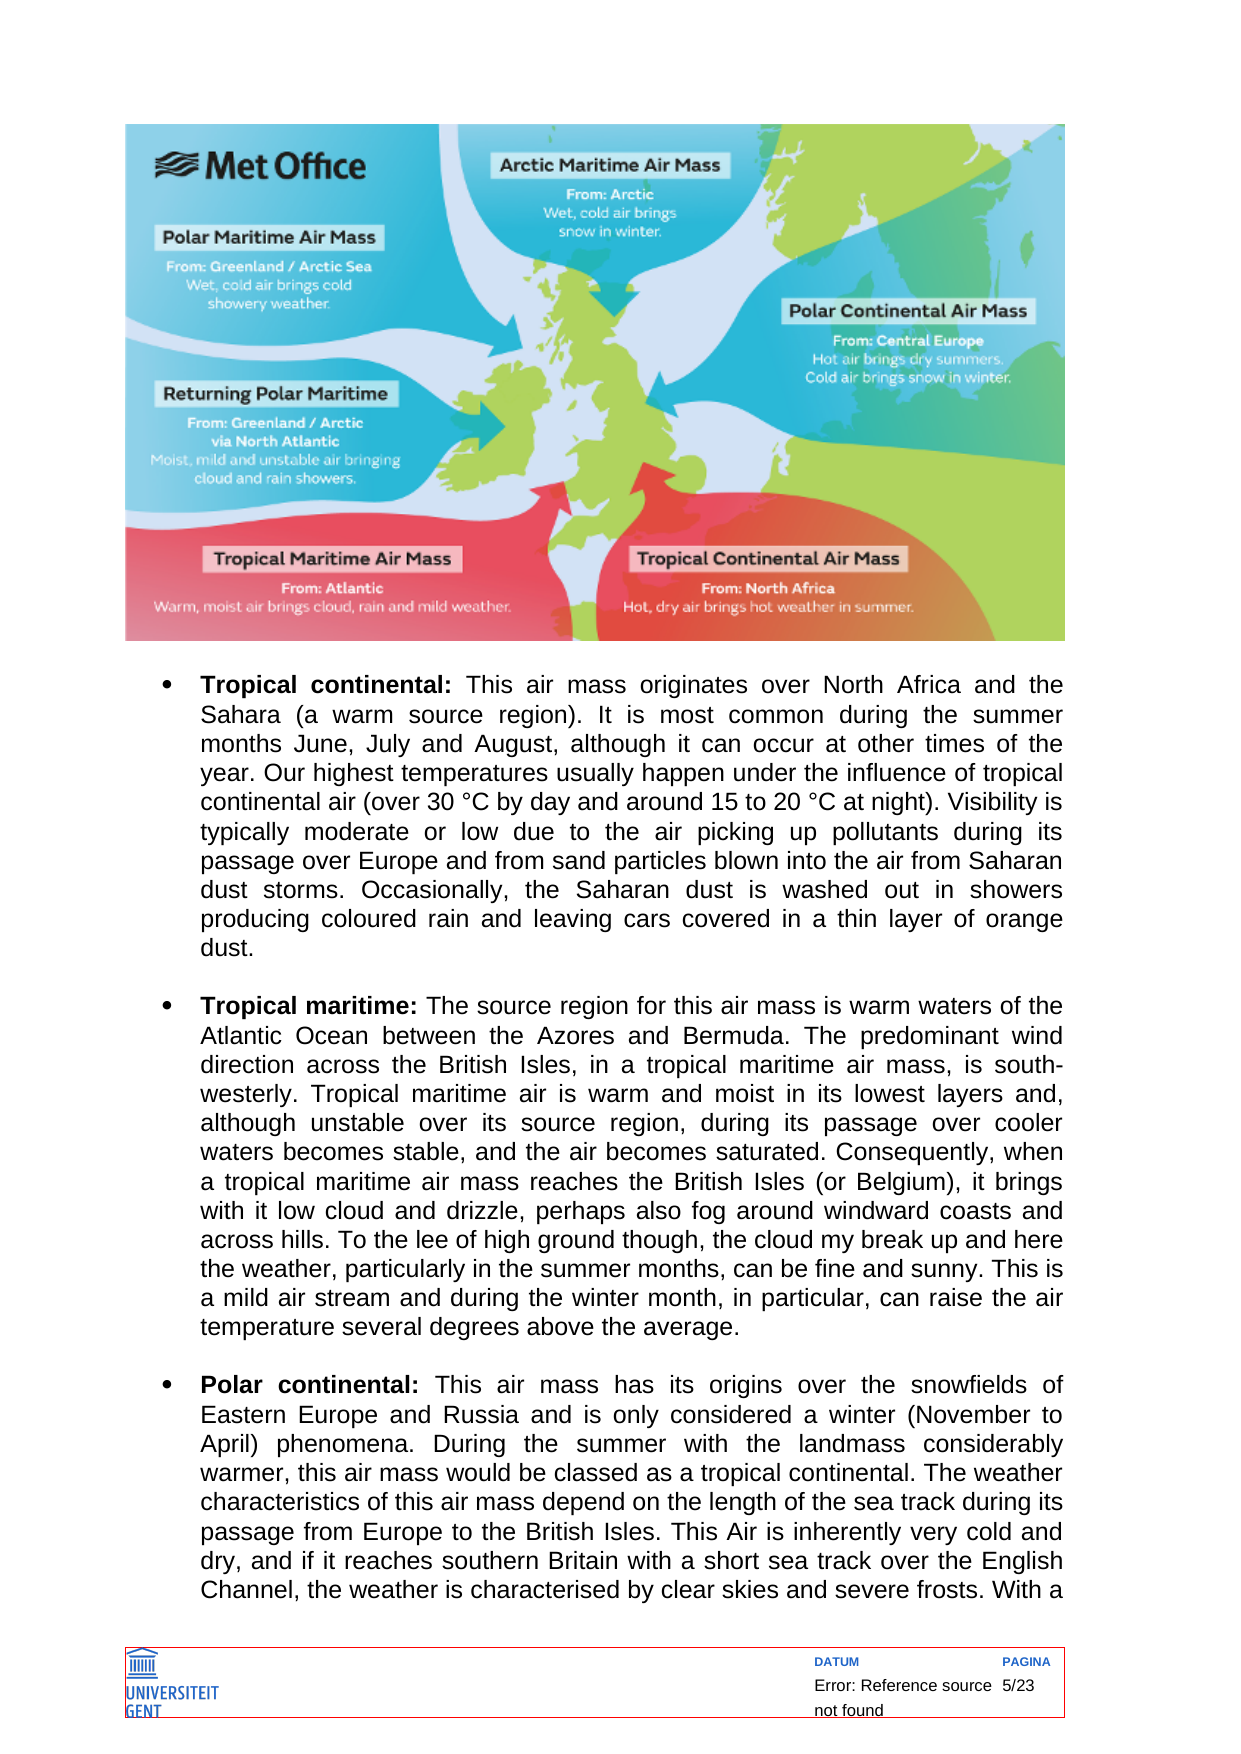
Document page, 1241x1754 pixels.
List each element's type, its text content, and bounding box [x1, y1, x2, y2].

picture [125, 124, 1065, 641]
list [163, 1370, 1065, 1603]
list Tropical maritime: The source region for this air mass is warm waters of the Atlantic Ocean between the Azores and Bermuda. The predominant wind direction across the British Isles, in a tropical maritime air mass, is south-westerly. Tropical maritime air is warm and moist in its lowest layers and, although unstable over its source region, during its passage over cooler waters becomes stable, and the air becomes saturated. Consequently, when a tropical maritime air mass reaches the British Isles (or Belgium), it brings with it low cloud and drizzle, perhaps also fog around windward coasts and across hills. To the lee of high ground though, the cloud my break up and here the weather, particularly in the summer months, can be fine and sunny. This is a mild air stream and during the winter month, in particular, can raise the air temperature several degrees above the average. [163, 991, 1065, 1341]
picture [95, 1623, 252, 1749]
list Tropical continental: This air mass originates over North Africa and the Sahara (a warm source region). It is most common during the summer months June, July and August, although it can occur at other times of the year. Our highest temperatures usually happen under the influence of tropical continental air (over 30 °C by day and around 15 to 20 °C at night). Visibility is typically moderate or low due to the air picking up pollutants during its passage over Europe and from sand particles blown into the air from Saharan dust storms. Occasionally, the Saharan dust is washed out in showers producing coloured rain and leaving cars covered in a thin layer of orange dust. [163, 670, 1065, 962]
